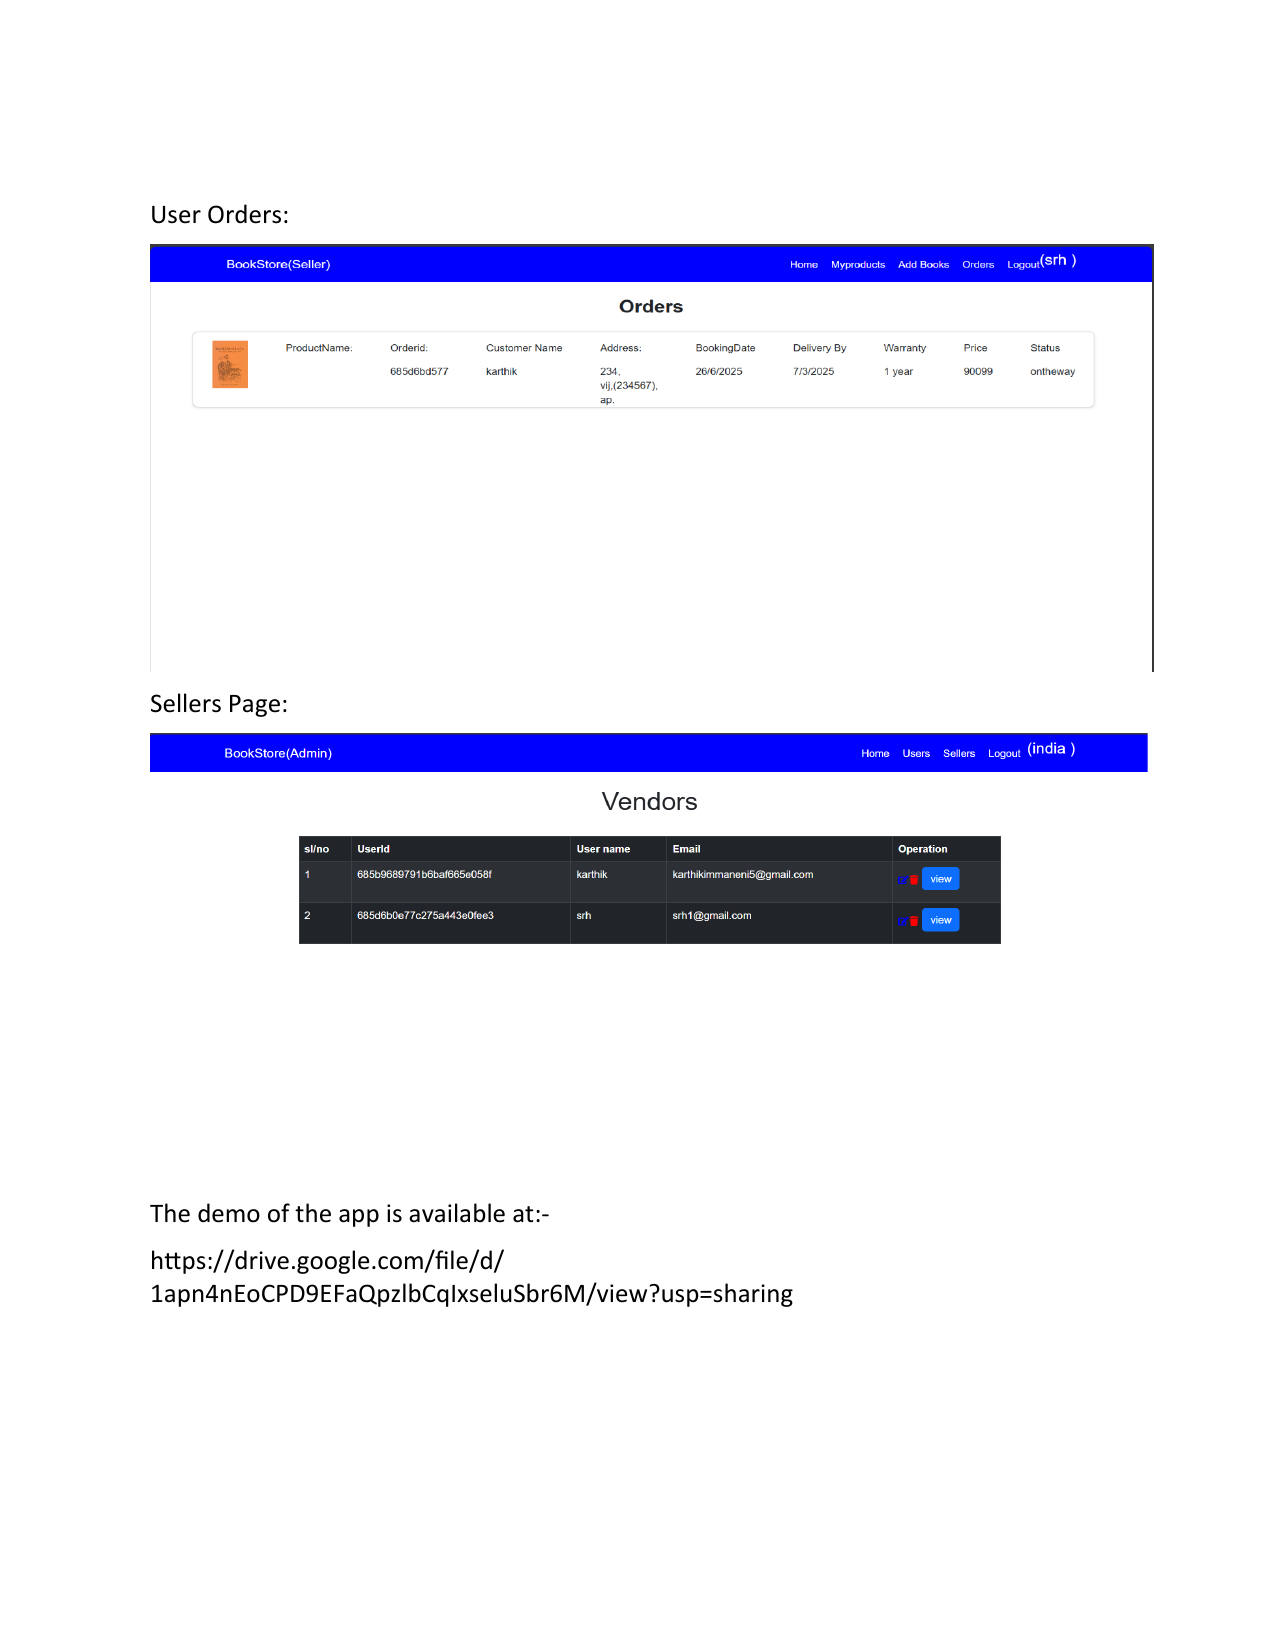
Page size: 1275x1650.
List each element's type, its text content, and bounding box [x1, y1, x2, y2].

picture [150, 733, 1148, 1182]
text The demo of the app is available at:- [150, 1196, 882, 1229]
text Sellers Page: [150, 686, 882, 719]
text https://drive.google.com/file/d/1apn4nEoCPD9EFaQpzlbCqIxseluSbr6M/view?usp=sharing [150, 1243, 882, 1309]
text User Orders: [150, 197, 882, 230]
picture [150, 244, 1154, 672]
